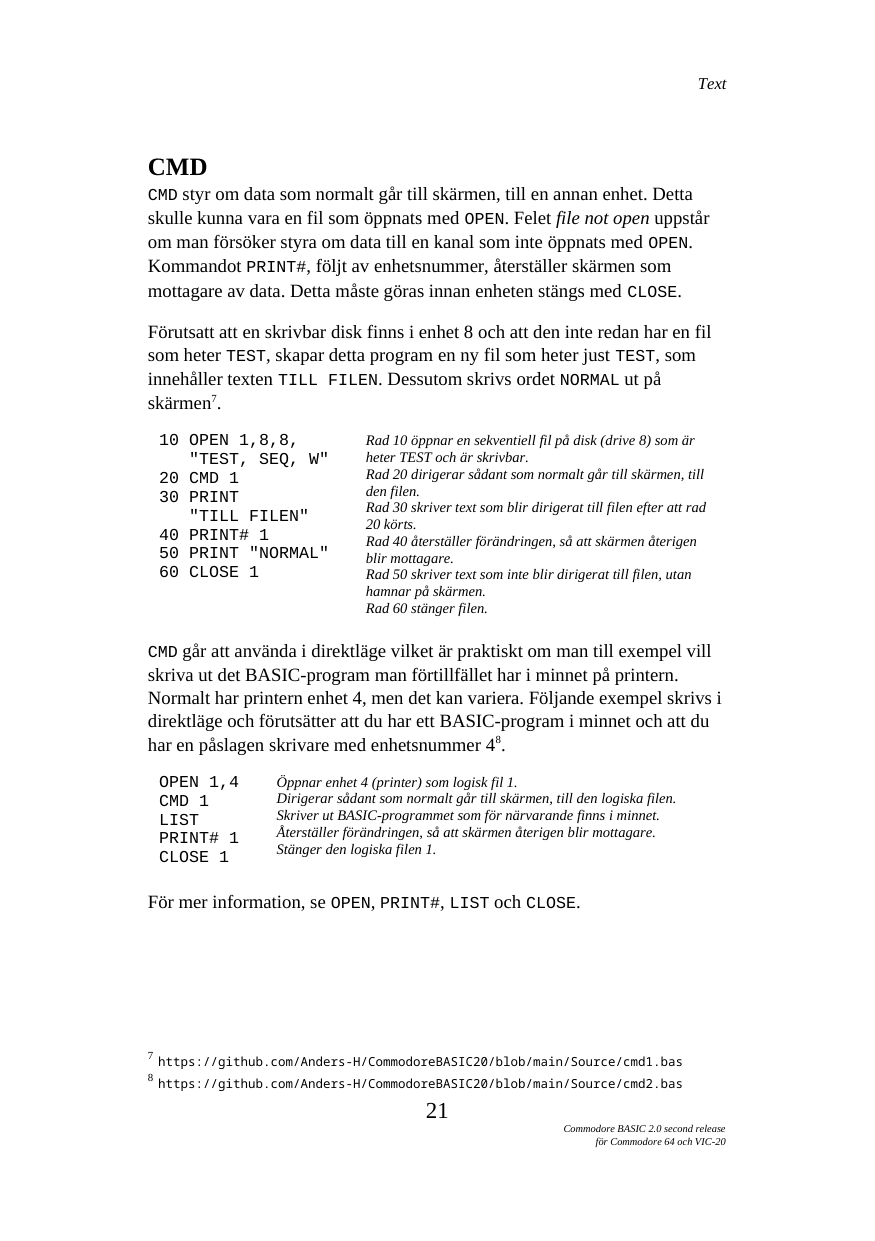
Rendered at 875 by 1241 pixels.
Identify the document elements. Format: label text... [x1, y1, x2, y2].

text CMD går att använda i direktläge vilket är praktiskt om man till exempel vill skriva ut det BASIC-program man förtillfället har i minnet på printern. Normalt har printern enhet 4, men det kan variera. Följande exempel skrivs i direktläge och förutsätter att du har ett BASIC-program i minnet och att du har en påslagen skrivare med enhetsnummer 4. [148, 616, 726, 755]
text För mer information, se OPEN, PRINT#, LIST och CLOSE. [148, 868, 726, 913]
subtitle CMD [148, 152, 726, 181]
text Förutsatt att en skrivbar disk finns i enhet 8 och att den inte redan har en fil som heter TEST, skapar detta program en ny fil som heter just TEST, som innehåller texten TILL FILEN. Dessutom skrivs ordet NORMAL ut på skärmen. [148, 321, 726, 414]
table_header Rad 10 öppnar en sekventiell fil på disk (drive 8) som är heter TEST och är skrivbar. Rad 20 dirigerar sådant som normalt går till skärmen, till den filen. Rad 30 skriver text som blir dirigerat till filen efter att rad 20 körts. Rad 40 återställer förändringen, så att skärmen återigen blir mottagare. Rad 50 skriver text som inte blir dirigerat till filen, utan hamnar på skärmen. Rad 60 stänger filen. [354, 432, 726, 616]
table_header OPEN 1,4 CMD 1 LIST PRINT# 1 CLOSE 1 [148, 774, 265, 868]
text CMD styr om data som normalt går till skärmen, till en annan enhet. Detta skulle kunna vara en fil som öppnats med OPEN. Felet file not open uppstår om man försöker styra om data till en kanal som inte öppnats med OPEN. Kommandot PRINT#, följt av enhetsnummer, återställer skärmen som mottagare av data. Detta måste göras innan enheten stängs med CLOSE. [148, 183, 726, 302]
table_header 10 OPEN 1,8,8, "TEST, SEQ, W" 20 CMD 1 30 PRINT "TILL FILEN" 40 PRINT# 1 50 PRINT "NORMAL" 60 CLOSE 1 [148, 432, 354, 616]
table_header Öppnar enhet 4 (printer) som logisk fil 1. Dirigerar sådant som normalt går till skärmen, till den logiska filen. Skriver ut BASIC-programmet som för närvarande finns i minnet. Återställer förändringen, så att skärmen återigen blir mottagare. Stänger den logiska filen 1. [265, 774, 725, 868]
